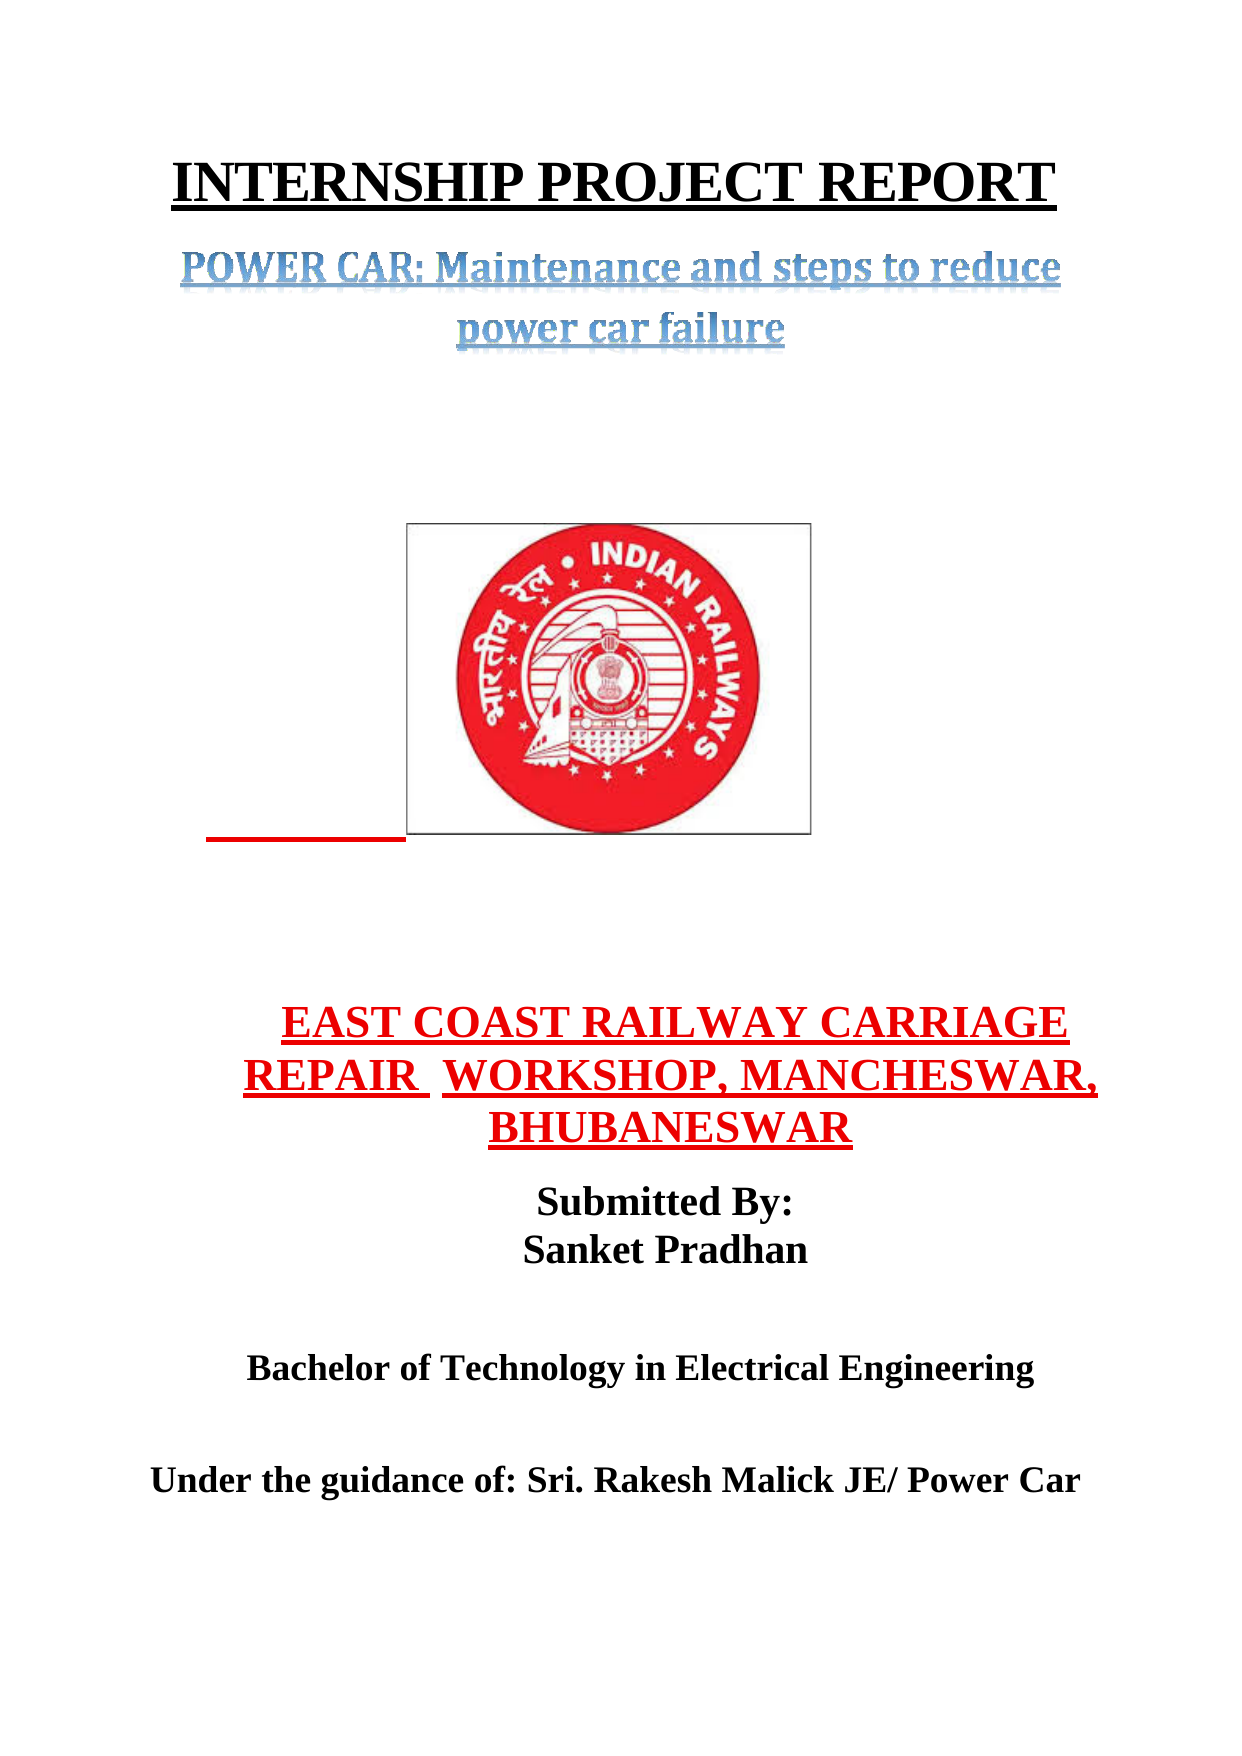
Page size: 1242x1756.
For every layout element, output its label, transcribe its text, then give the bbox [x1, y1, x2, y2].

picture [455, 312, 785, 355]
subtitle Under the guidance of: Sri. Rakesh Malick JE/ Power Car [149, 1457, 1188, 1501]
picture [406, 523, 812, 835]
text EAST COAST RAILWAY CARRIAGE REPAIR WORKSHOP, MANCHESWAR, BHUBANESWAR [196, 994, 1144, 1153]
text Sanket Pradhan [448, 1225, 883, 1273]
picture [179, 251, 1061, 294]
text INTERNSHIP PROJECT REPORT [133, 147, 1095, 214]
subtitle Bachelor of Technology in Electrical Engineering [187, 1346, 1188, 1389]
text Submitted By: [468, 1176, 862, 1224]
